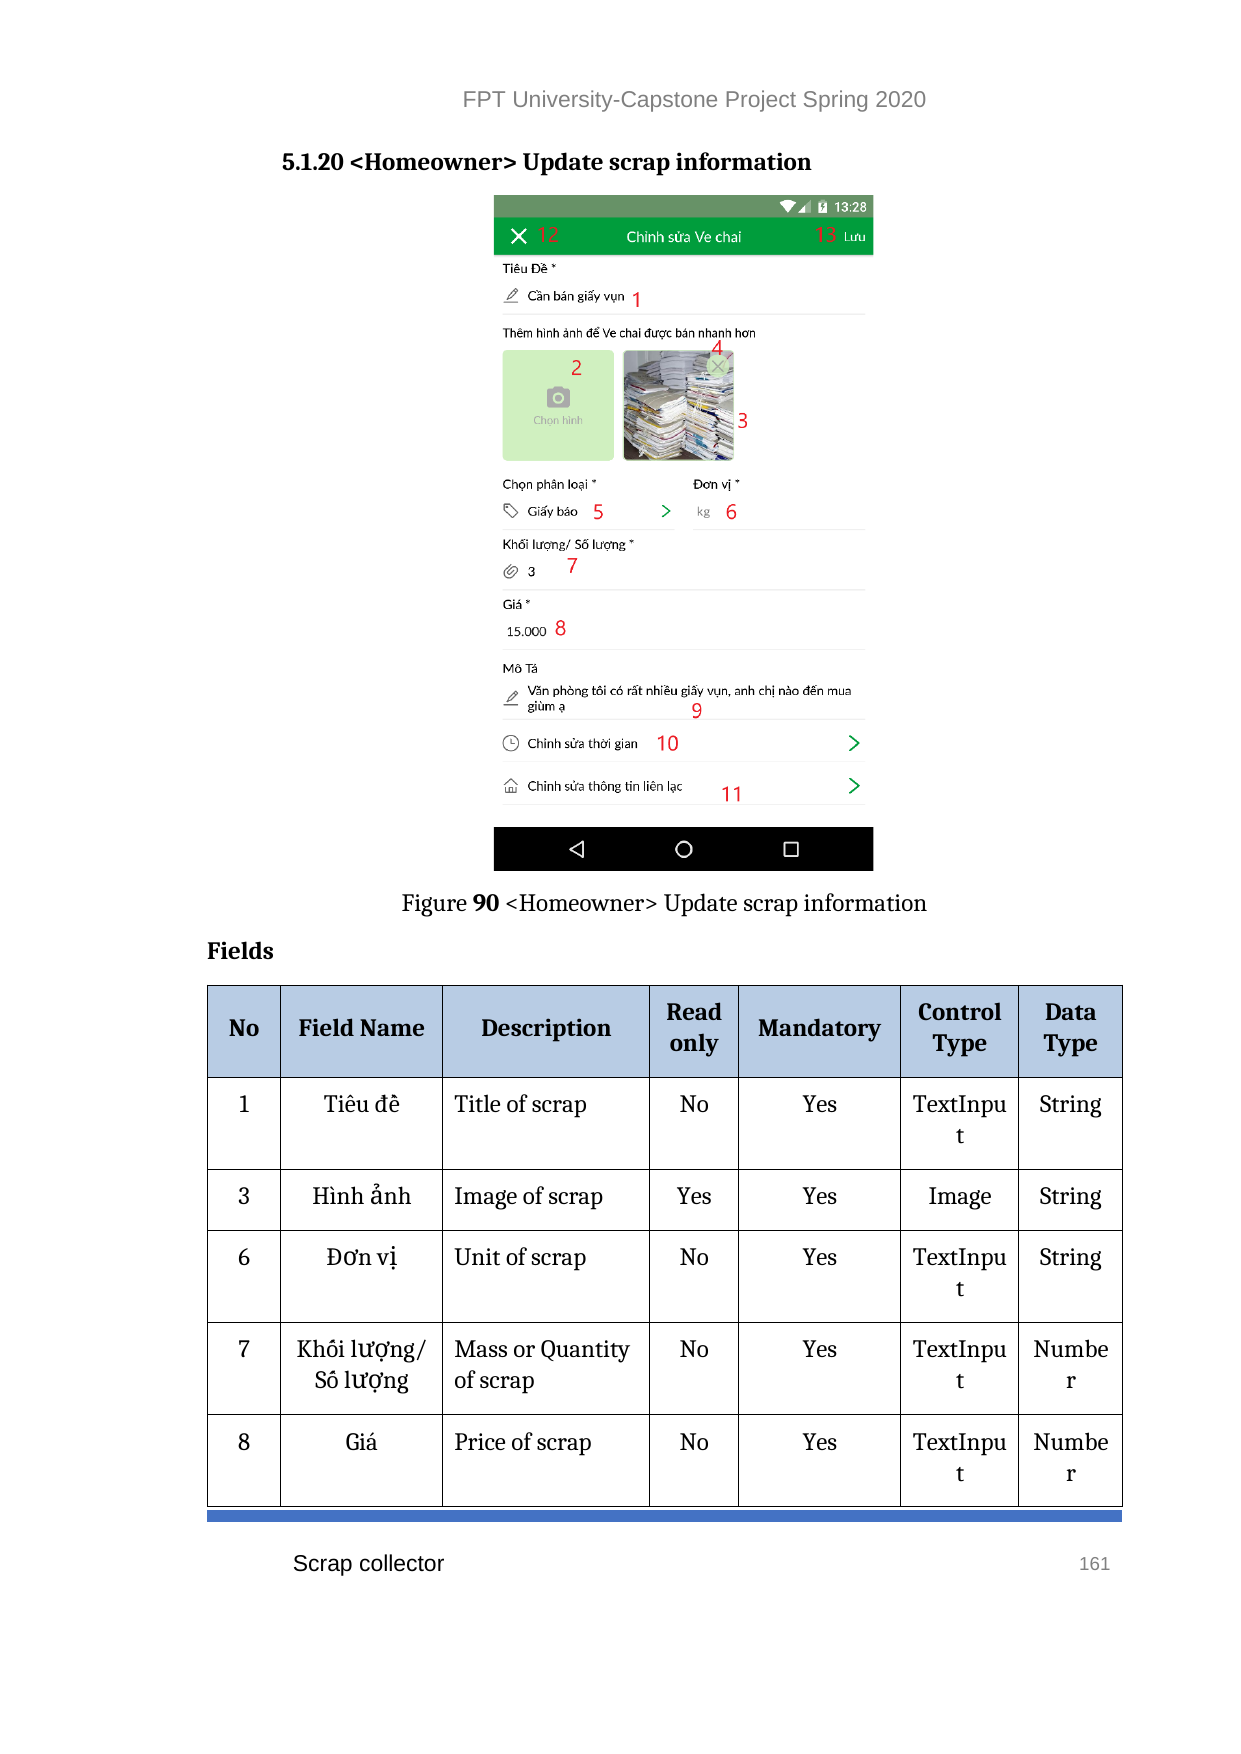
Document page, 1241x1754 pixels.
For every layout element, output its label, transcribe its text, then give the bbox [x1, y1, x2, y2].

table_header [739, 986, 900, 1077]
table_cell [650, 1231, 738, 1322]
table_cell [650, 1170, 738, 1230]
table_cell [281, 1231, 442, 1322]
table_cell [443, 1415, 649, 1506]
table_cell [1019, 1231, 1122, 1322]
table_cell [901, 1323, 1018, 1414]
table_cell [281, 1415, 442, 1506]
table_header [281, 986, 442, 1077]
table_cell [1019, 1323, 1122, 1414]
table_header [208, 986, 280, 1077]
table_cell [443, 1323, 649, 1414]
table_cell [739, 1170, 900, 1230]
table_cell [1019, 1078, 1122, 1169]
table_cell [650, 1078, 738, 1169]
subtitle 5.1.20 <Homeowner> Update scrap information [282, 148, 1122, 176]
text Figure 90 <Homeowner> Update scrap information [207, 889, 1122, 918]
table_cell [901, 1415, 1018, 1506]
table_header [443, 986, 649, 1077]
picture [493, 195, 874, 871]
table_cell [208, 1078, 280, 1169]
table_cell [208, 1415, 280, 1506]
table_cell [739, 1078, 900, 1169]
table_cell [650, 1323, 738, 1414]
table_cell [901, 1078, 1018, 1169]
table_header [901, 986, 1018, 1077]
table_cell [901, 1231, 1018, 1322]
text Fields [207, 937, 1122, 966]
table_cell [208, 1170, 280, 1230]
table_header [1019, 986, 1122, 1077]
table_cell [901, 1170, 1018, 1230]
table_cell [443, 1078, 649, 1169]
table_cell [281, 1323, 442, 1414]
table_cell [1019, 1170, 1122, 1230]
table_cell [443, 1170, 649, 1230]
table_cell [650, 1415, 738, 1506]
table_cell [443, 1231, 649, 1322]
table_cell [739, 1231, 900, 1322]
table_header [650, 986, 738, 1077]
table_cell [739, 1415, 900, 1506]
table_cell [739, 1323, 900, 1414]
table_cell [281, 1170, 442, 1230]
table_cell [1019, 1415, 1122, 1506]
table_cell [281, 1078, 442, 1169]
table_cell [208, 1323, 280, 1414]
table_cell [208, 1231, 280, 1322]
